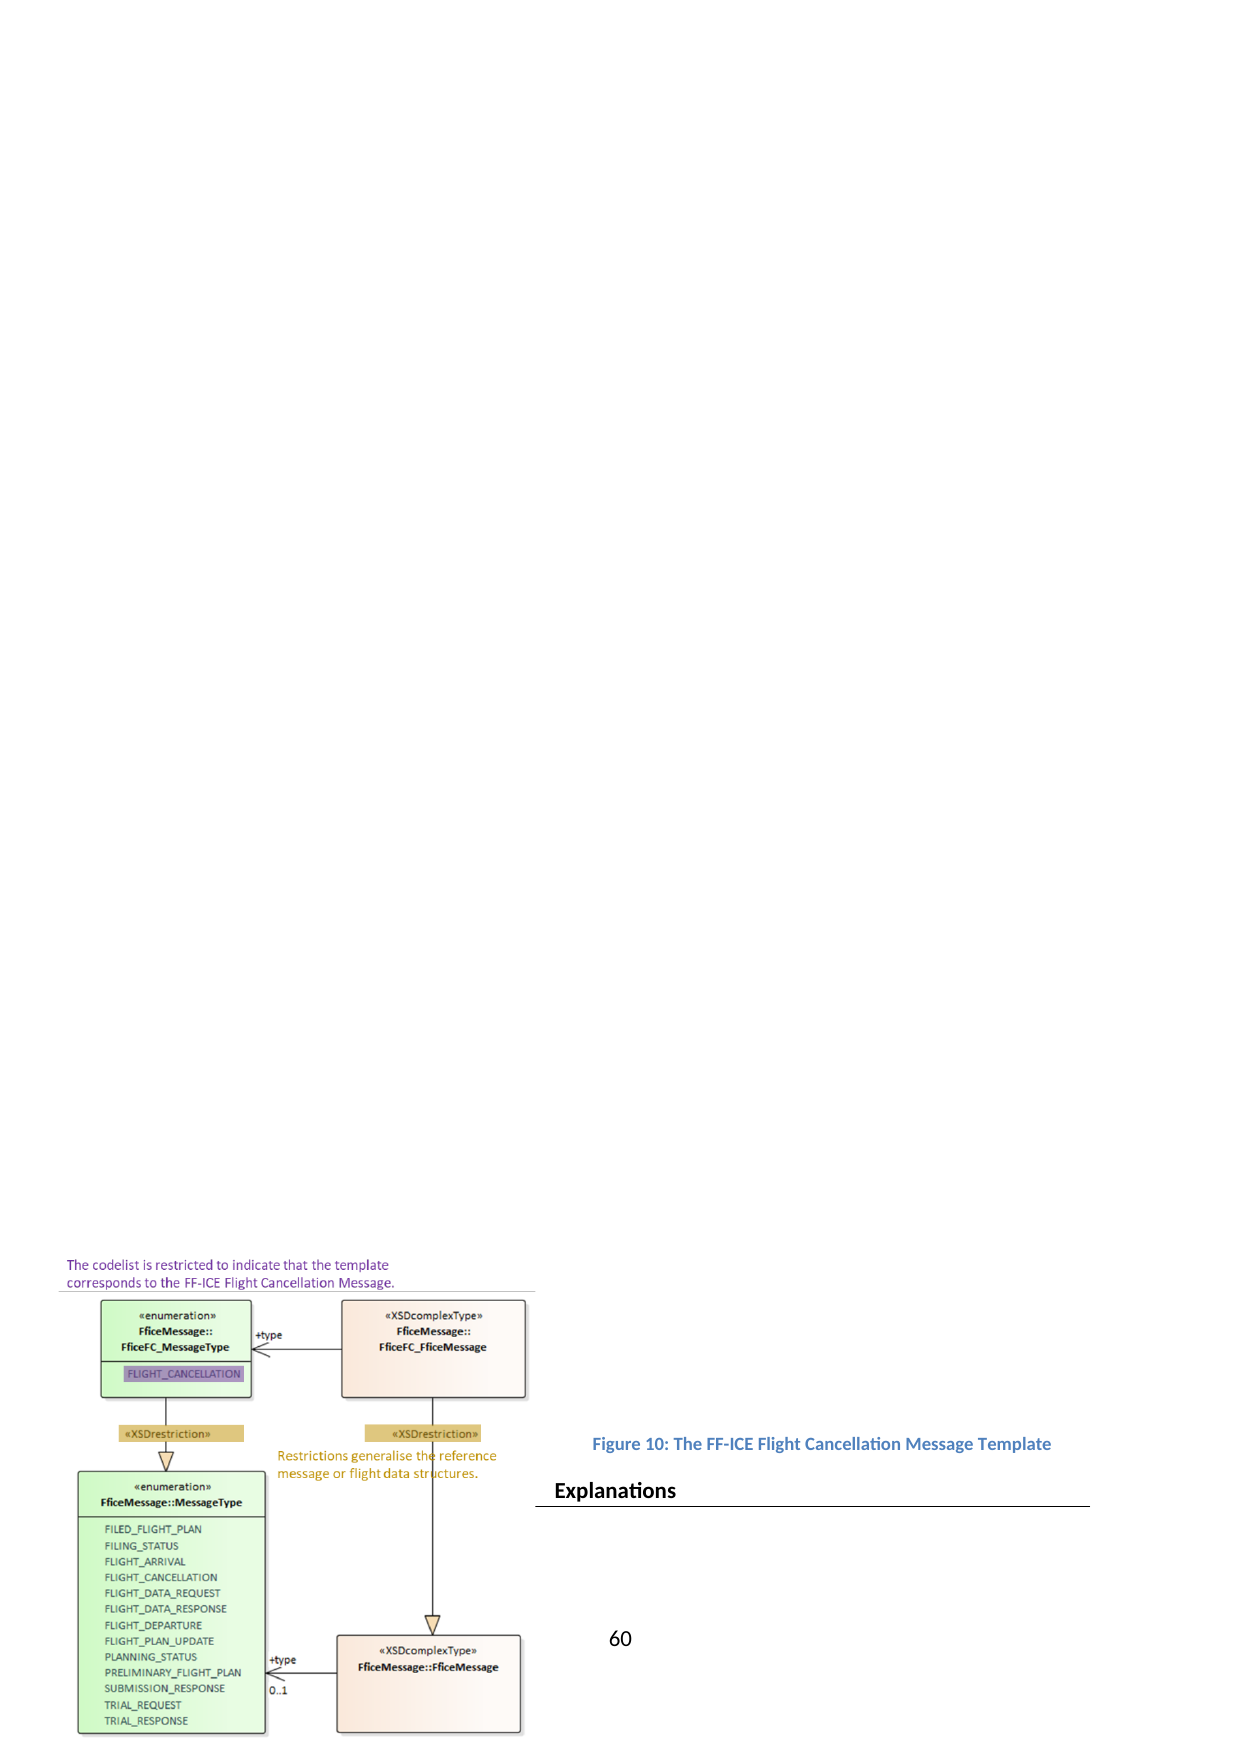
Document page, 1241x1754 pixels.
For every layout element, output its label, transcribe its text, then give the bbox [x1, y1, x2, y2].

text Explanations [536, 1476, 1090, 1506]
text Figure 10: The FF-ICE Flight Cancellation Message Template [536, 1432, 1090, 1455]
picture [57, 1251, 536, 1752]
